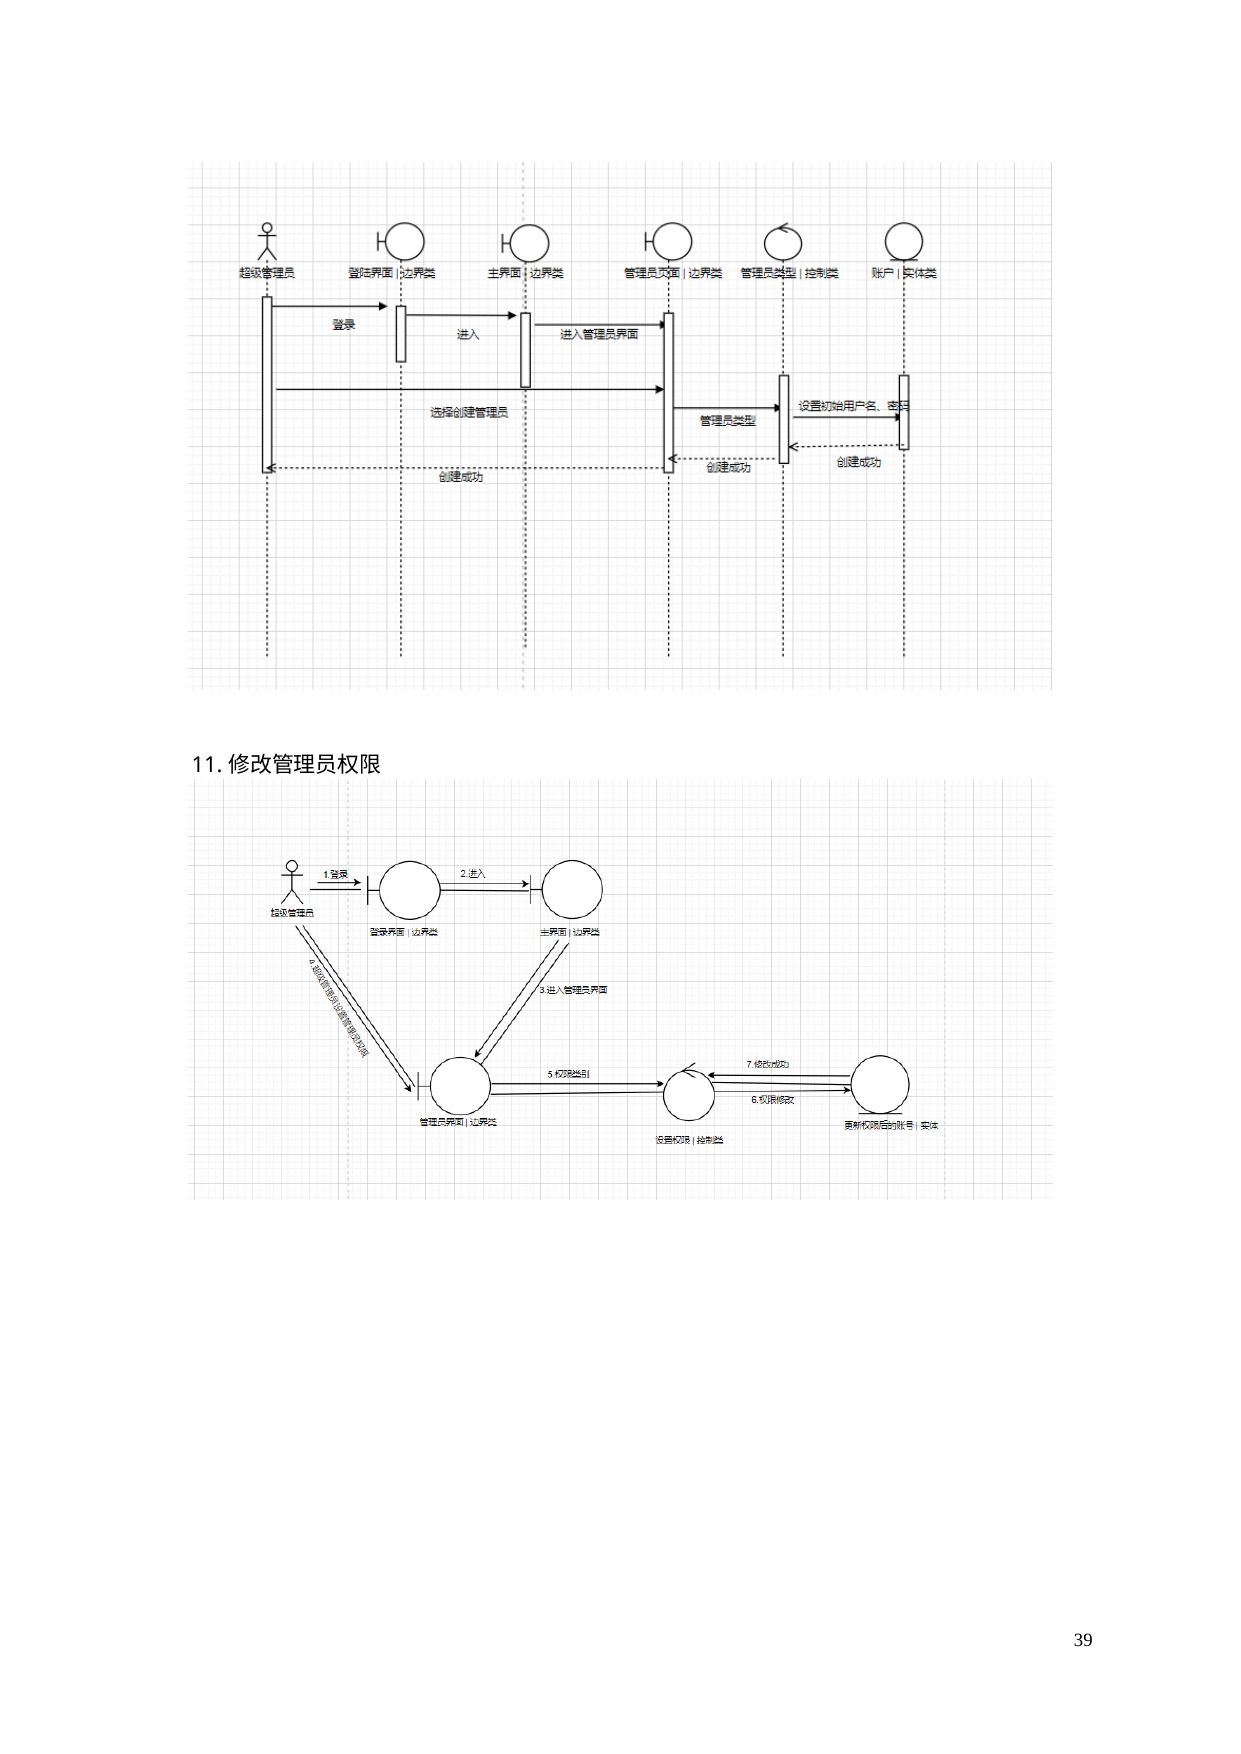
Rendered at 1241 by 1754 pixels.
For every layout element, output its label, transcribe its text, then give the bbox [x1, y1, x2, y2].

picture [187, 779, 1053, 1200]
text 11. 修改管理员权限 [191, 747, 1092, 779]
picture [187, 162, 1053, 690]
